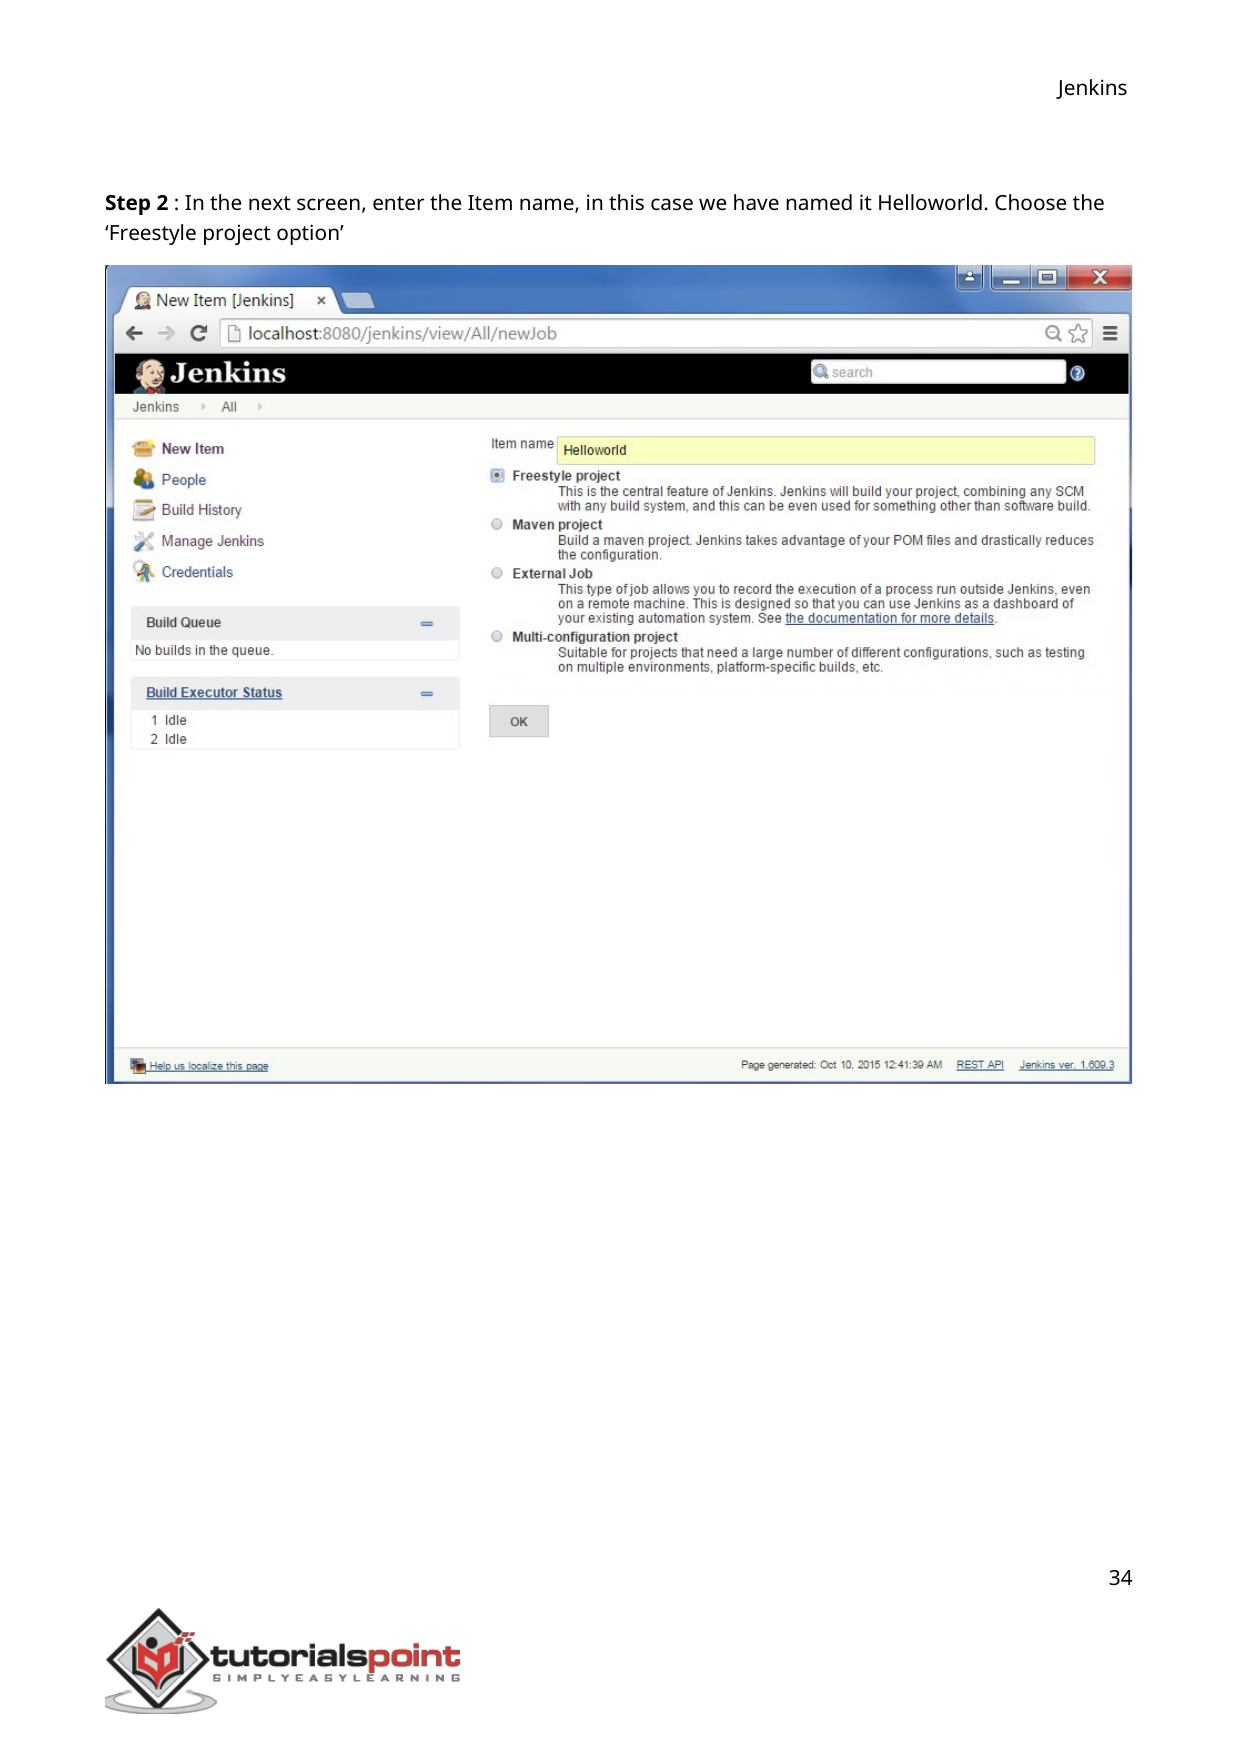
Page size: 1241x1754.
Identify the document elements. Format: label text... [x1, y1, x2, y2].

text Step 2 : In the next screen, enter the Item name, in this case we have named it Helloworld. Choose the ‘Freestyle project option’ [105, 188, 1146, 247]
picture [105, 265, 1133, 1084]
picture [105, 1608, 460, 1714]
